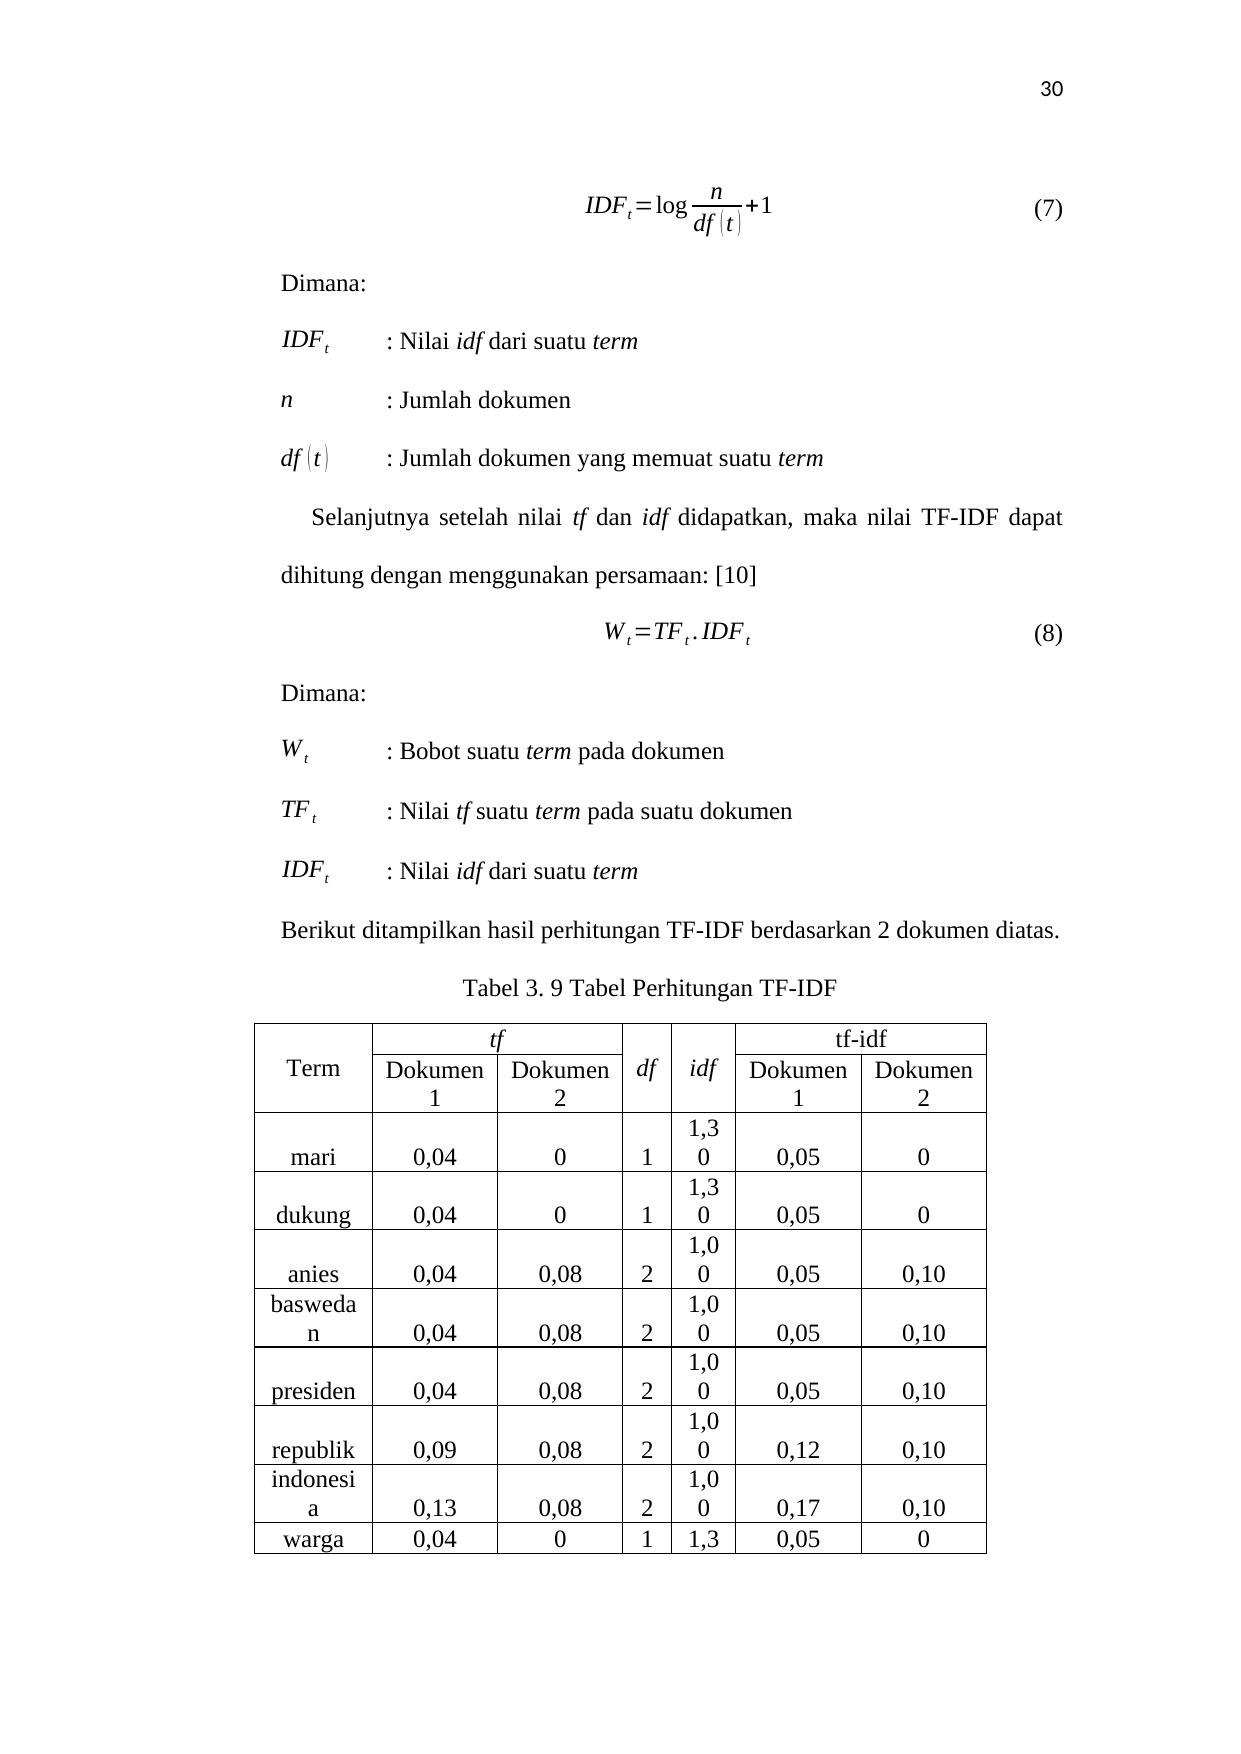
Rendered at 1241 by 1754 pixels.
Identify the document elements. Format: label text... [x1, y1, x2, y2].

table_cell 0,10 [862, 1465, 986, 1522]
table_cell Dokumen 2 [498, 1055, 622, 1112]
text (8) [281, 617, 1063, 649]
table_cell dukung [255, 1172, 372, 1229]
table_cell Dokumen 1 [736, 1055, 861, 1112]
table_cell warga [255, 1523, 372, 1553]
text Berikut ditampilkan hasil perhitungan TF-IDF berdasarkan 2 dokumen diatas. [281, 915, 1063, 944]
table_cell 1,00 [672, 1289, 735, 1346]
table_header df [623, 1024, 671, 1112]
table_cell 1,00 [672, 1230, 735, 1288]
table_cell 0,12 [736, 1406, 861, 1463]
table_cell 0,05 [736, 1172, 861, 1229]
table_cell 0,10 [862, 1406, 986, 1463]
table_cell 1 [623, 1113, 671, 1171]
table_cell 0,04 [373, 1230, 497, 1288]
table_cell 0,04 [373, 1172, 497, 1229]
table_cell 2 [623, 1348, 671, 1405]
text : Nilai idf dari suatu term [281, 855, 1063, 887]
table_cell 0,05 [736, 1230, 861, 1288]
table_cell 1,00 [672, 1406, 735, 1463]
table_cell 0 [498, 1172, 622, 1229]
table_cell 1,00 [672, 1465, 735, 1522]
table_cell 0 [862, 1113, 986, 1171]
table_cell 0 [498, 1523, 622, 1553]
table_cell 0,08 [498, 1348, 622, 1405]
table_cell 0,05 [736, 1348, 861, 1405]
table_cell 0,17 [736, 1465, 861, 1522]
table_cell anies [255, 1230, 372, 1288]
table_header tf [373, 1024, 622, 1054]
table_cell 0,10 [862, 1289, 986, 1346]
table_cell 2 [623, 1289, 671, 1346]
table_cell 1 [623, 1523, 671, 1553]
table_cell 0,08 [498, 1230, 622, 1288]
table_cell 0,10 [862, 1230, 986, 1288]
table_cell 0,08 [498, 1406, 622, 1463]
table_cell indonesia [255, 1465, 372, 1522]
table_header tf-idf [736, 1024, 986, 1054]
table_cell 1 [623, 1172, 671, 1229]
table_header idf [672, 1024, 735, 1112]
table_cell 0,05 [736, 1113, 861, 1171]
table_cell 0,04 [373, 1523, 497, 1553]
table_cell Dokumen 2 [862, 1055, 986, 1112]
table_cell 1,00 [672, 1348, 735, 1405]
table_cell presiden [255, 1348, 372, 1405]
table_cell 2 [623, 1230, 671, 1288]
table_cell 0,09 [373, 1406, 497, 1463]
text : Bobot suatu term pada dokumen [281, 735, 1063, 766]
table_cell Dokumen 1 [373, 1055, 497, 1112]
table_cell 0 [498, 1113, 622, 1171]
table_cell 0,08 [498, 1289, 622, 1346]
table_cell 0,10 [862, 1348, 986, 1405]
text : Nilai tf suatu term pada suatu dokumen [281, 795, 1063, 827]
text Dimana: [281, 268, 1063, 297]
text : Jumlah dokumen [281, 386, 1063, 414]
table_cell 1,30 [672, 1113, 735, 1171]
text Tabel 3. 9 Tabel Perhitungan TF-IDF [236, 973, 1063, 1002]
text Selanjutnya setelah nilai tf dan idf didapatkan, maka nilai TF-IDF dapat dihitung dengan menggunakan persamaan: [281, 502, 1063, 589]
table_cell 0 [862, 1172, 986, 1229]
list (7) [311, 177, 1063, 239]
table_cell 0,05 [736, 1289, 861, 1346]
table_cell 0,04 [373, 1289, 497, 1346]
table_cell republik [255, 1406, 372, 1463]
table_cell 1,30 [672, 1523, 735, 1553]
table_cell 0,05 [736, 1523, 861, 1553]
text : Jumlah dokumen yang memuat suatu term [281, 443, 1063, 474]
table_cell 2 [623, 1465, 671, 1522]
table_cell 0,04 [373, 1113, 497, 1171]
table_cell 1,30 [672, 1172, 735, 1229]
table_cell mari [255, 1113, 372, 1171]
table_cell baswedan [255, 1289, 372, 1346]
text : Nilai idf dari suatu term [281, 325, 1063, 357]
table_cell 0,08 [498, 1465, 622, 1522]
table_cell 0 [862, 1523, 986, 1553]
table_cell 0,04 [373, 1348, 497, 1405]
table_cell 0,13 [373, 1465, 497, 1522]
table_cell 2 [623, 1406, 671, 1463]
text Dimana: [281, 678, 1063, 706]
table_header Term [255, 1024, 372, 1112]
